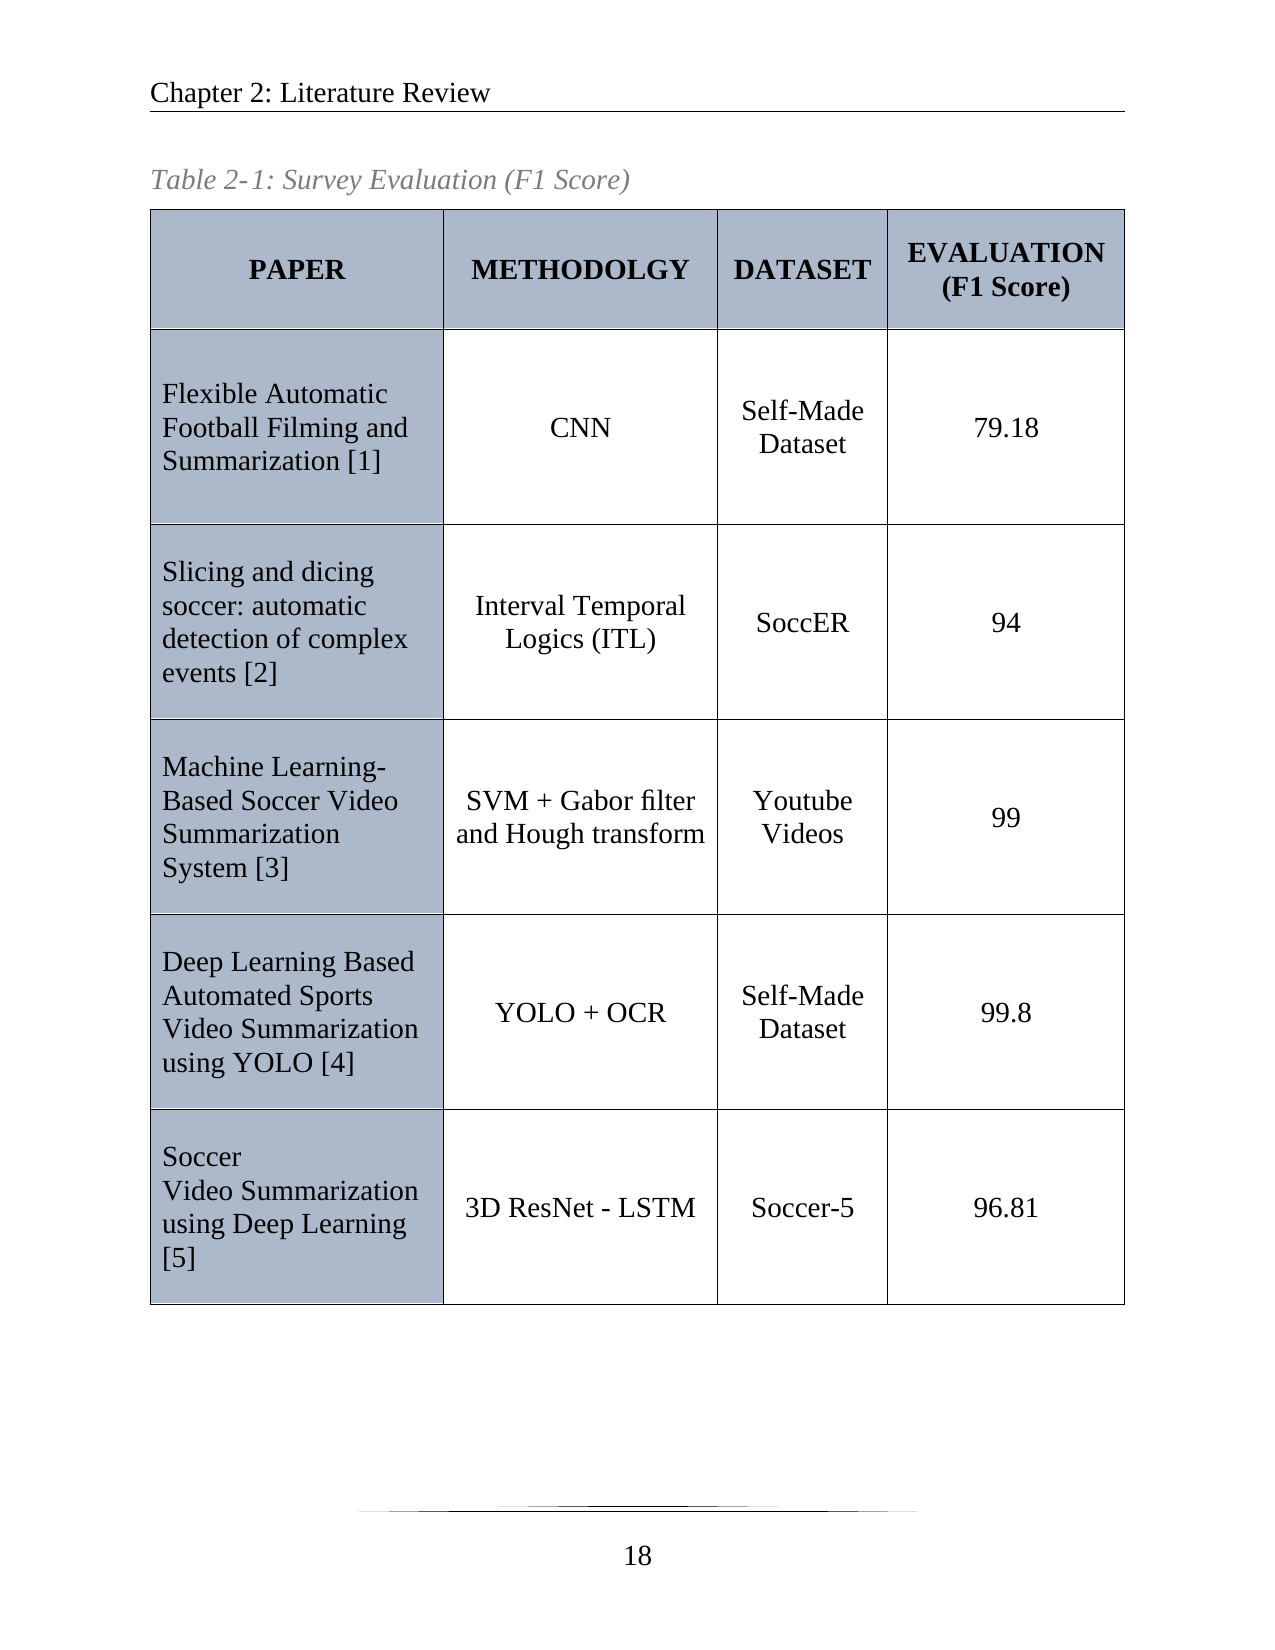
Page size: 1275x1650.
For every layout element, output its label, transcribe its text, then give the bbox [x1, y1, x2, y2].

table_cell Soccer-5 [718, 1110, 887, 1303]
table_header DATASET [718, 210, 887, 328]
table_cell Self-Made Dataset [718, 915, 887, 1108]
table_header EVALUATION (F1 Score) [888, 210, 1124, 328]
table_header PAPER [151, 210, 443, 328]
table_cell 96.81 [888, 1110, 1124, 1303]
table_cell Slicing and dicing soccer: automatic detection of complex events [2] [151, 525, 443, 718]
table_cell Machine Learning-Based Soccer Video Summarization System [3] [151, 720, 443, 913]
text Table ‎2-1: Survey Evaluation (F1 Score) [150, 162, 1125, 196]
table_cell YOLO + OCR [444, 915, 717, 1108]
table_cell 3D ResNet - LSTM [444, 1110, 717, 1303]
table_cell Interval Temporal Logics (ITL) [444, 525, 717, 718]
table_cell Self-Made Dataset [718, 330, 887, 523]
table_cell Youtube Videos [718, 720, 887, 913]
table_header METHODOLGY [444, 210, 717, 328]
table_cell 94 [888, 525, 1124, 718]
table_cell Flexible Automatic Football Filming and Summarization [1] [151, 330, 443, 523]
table_cell 79.18 [888, 330, 1124, 523]
table_cell 99.8 [888, 915, 1124, 1108]
table_cell 99 [888, 720, 1124, 913]
table_cell CNN [444, 330, 717, 523]
table_cell SVM + Gabor ﬁlter and Hough transform [444, 720, 717, 913]
table_cell Deep Learning Based Automated Sports Video Summarization using YOLO [4] [151, 915, 443, 1108]
table_cell Soccer Video Summarization using Deep Learning [5] [151, 1110, 443, 1303]
table_cell SoccER [718, 525, 887, 718]
